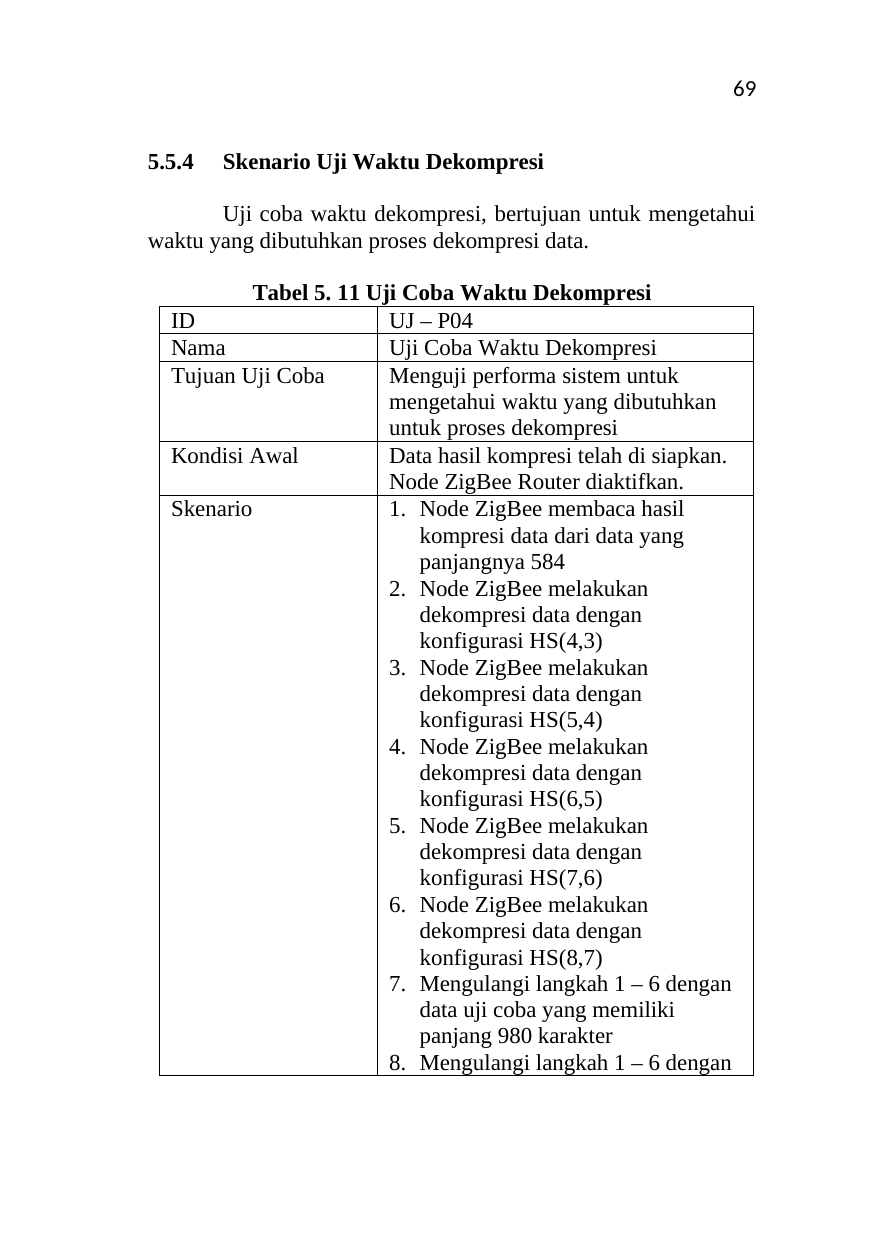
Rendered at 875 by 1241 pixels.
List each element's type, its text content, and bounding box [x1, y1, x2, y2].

table_cell Kondisi Awal [160, 442, 377, 494]
table_cell Menguji performa sistem untuk mengetahui waktu yang dibutuhkan untuk proses dekompresi [378, 362, 753, 441]
text Uji coba waktu dekompresi, bertujuan untuk mengetahui waktu yang dibutuhkan proses dekompresi data. [148, 200, 756, 253]
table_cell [378, 496, 753, 1075]
table_header ID [160, 307, 377, 333]
table_cell Data hasil kompresi telah di siapkan. Node ZigBee Router diaktifkan. [378, 442, 753, 494]
text Tabel 5. 11 Uji Coba Waktu Dekompresi [148, 279, 756, 306]
table_header UJ – P04 [378, 307, 753, 333]
subtitle Skenario Uji Waktu Dekompresi [148, 148, 756, 174]
table_cell Uji Coba Waktu Dekompresi [378, 334, 753, 361]
table_cell Skenario [160, 496, 377, 1075]
table_cell Nama [160, 334, 377, 361]
table_cell Tujuan Uji Coba [160, 362, 377, 441]
